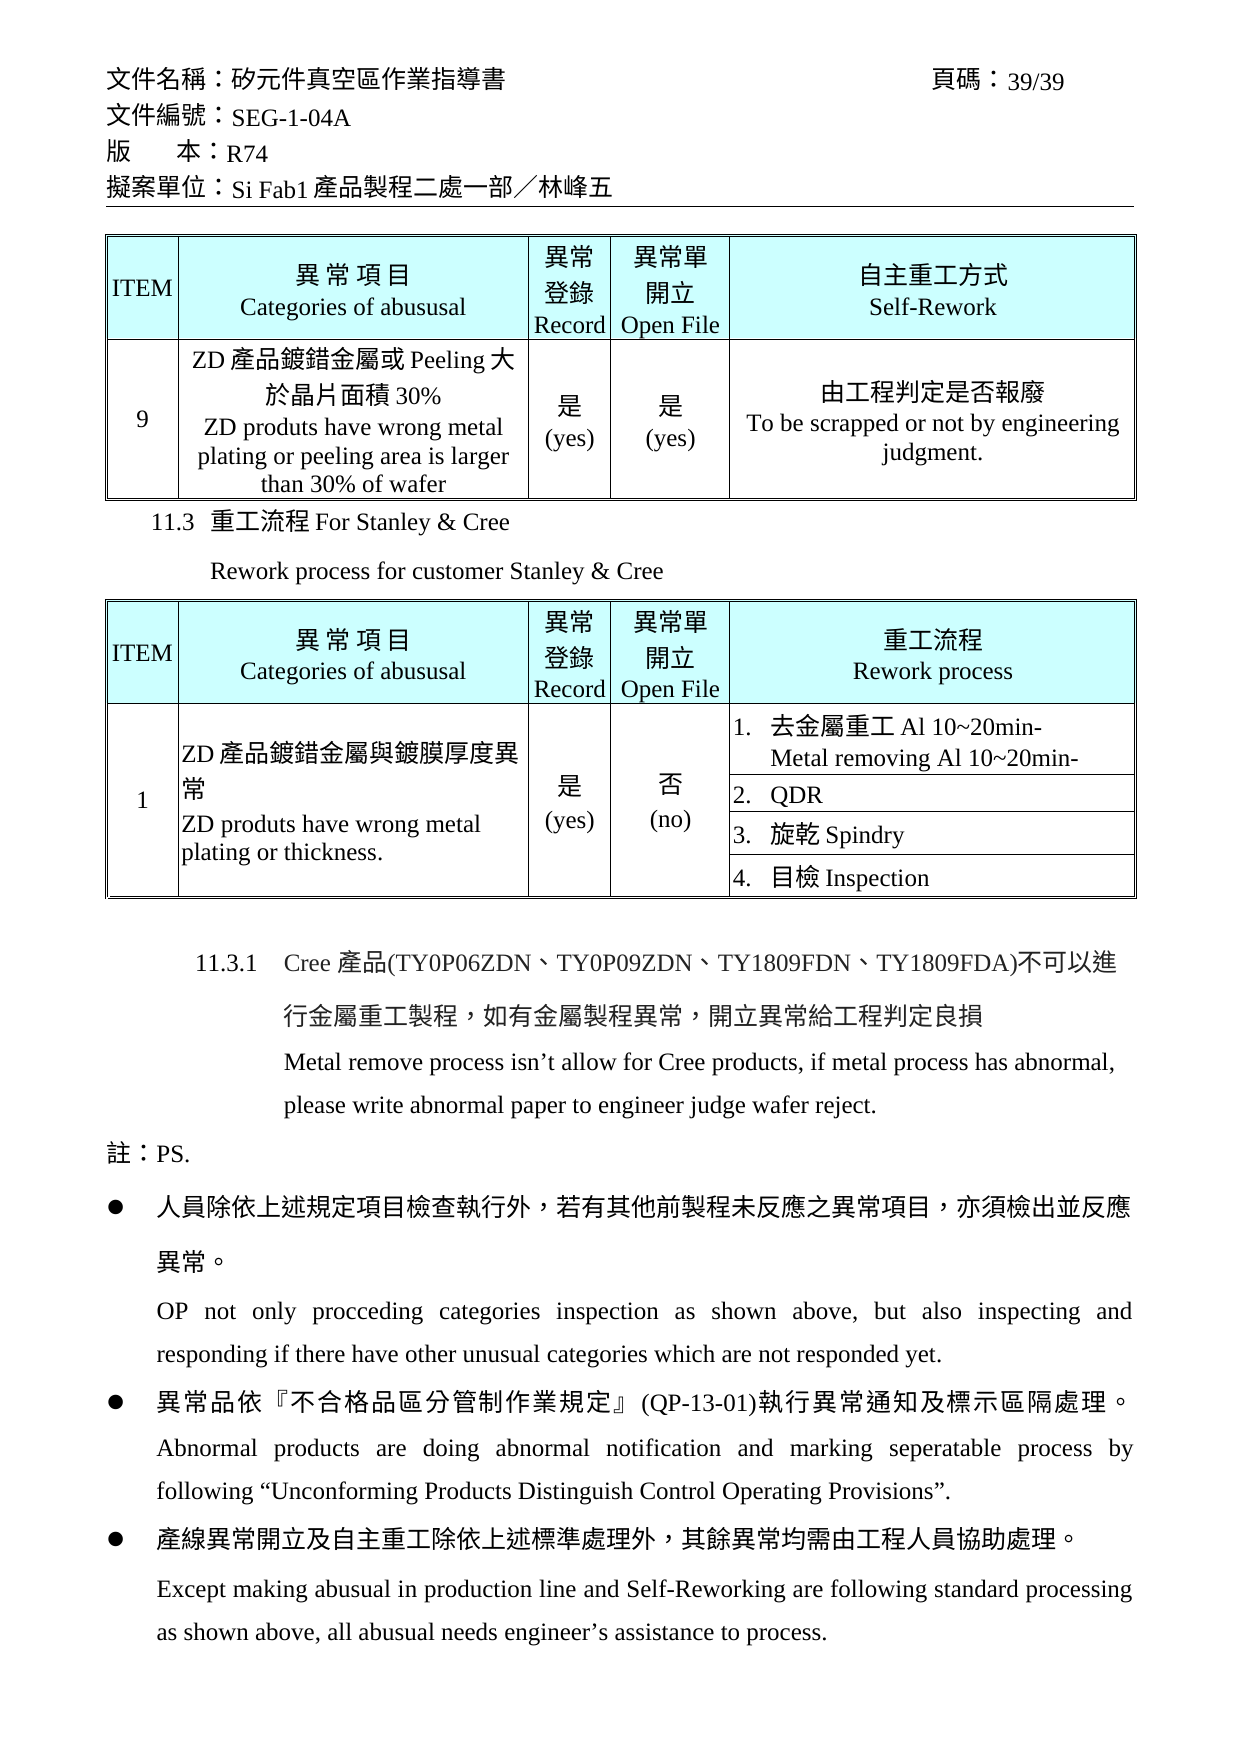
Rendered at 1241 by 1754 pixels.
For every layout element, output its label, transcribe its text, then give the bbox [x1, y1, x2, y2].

table_cell 由工程判定是否報廢 To be scrapped or not by engineering judgment. [730, 340, 1134, 498]
list 重工流程For Stanley & Cree [151, 501, 1134, 538]
table_header 異 常 項 目 Categories of abususal [179, 602, 528, 703]
text Except making abusual in production e and Self-Reworking are following standard processing as shown above, all abusual needs engineer’s assistance to process. [156, 1574, 1134, 1646]
table_header 自主重工方式 Self-Rework [730, 237, 1134, 338]
list 異常品依『不合格品區分管制作業規定』(QP-13-01)執行異常通知及標示區隔處理。 Abnormal products are doing abnormal notification and marking seperatable process by following “Unconforming Products Distinguish Control Operating Provisions”. [106, 1383, 1134, 1505]
table_header 異常單 開立 Open File [611, 602, 729, 703]
table_cell QDR [730, 775, 1134, 811]
table_cell 去金屬重工Al 10~20min- Metal removing Al 10~20min- [730, 704, 1134, 774]
table_header ITEM [108, 237, 178, 338]
table_header 異常 登錄 Record [529, 237, 610, 338]
text OP not only procceding categories inspection as shown above, but also inspecting and responding if there have other unusual categories which are not responded yet. [156, 1296, 1134, 1368]
table_header 異 常 項 目 Categories of abususal [179, 237, 528, 338]
table_cell 9 [108, 340, 178, 498]
table_cell ZD產品鍍錯金屬與鍍膜厚度異常 ZD produts have wrong metal plating or thickness. [179, 704, 528, 896]
table_cell ZD產品鍍錯金屬或Peeling大於晶片面積30% ZD produts have wrong metal plating or peeling area is larger than 30% of wafer [179, 340, 528, 498]
table_header 異常 登錄 Record [529, 602, 610, 703]
table_cell 1 [108, 704, 178, 896]
text 註：PS. [106, 1133, 1134, 1169]
text Rework process for customer Stanley & Cree [210, 556, 1134, 584]
table_header ITEM [108, 602, 178, 703]
list 人員除依上述規定項目檢查執行外，若有其他前製程未反應之異常項目，亦須檢出並反應異常。 [106, 1188, 1134, 1278]
table_cell 目檢Inspection [730, 855, 1134, 896]
list Cree 產品(TY0P06ZDN、TY0P09ZDN、TY1809FDN、TY1809FDA)不可以進行金屬重工製程，如有金屬製程異常，開立異常給工程判定良損 Metal remove process isn’t allow for Cree products, if metal process has abnormal, please write abnormal paper to engineer judge wafer reject. [195, 942, 1134, 1119]
table_header 異常單 開立 Open File [611, 237, 729, 338]
table_cell 是 (yes) [611, 340, 729, 498]
table_header 重工流程 Rework process [730, 602, 1134, 703]
table_cell 是 (yes) [529, 340, 610, 498]
table_cell 否 (no) [611, 704, 729, 896]
table_cell 旋乾Spindry [730, 812, 1134, 853]
table_cell 是 (yes) [529, 704, 610, 896]
list 產線異常開立及自主重工除依上述標準處理外，其餘異常均需由工程人員協助處理。 [106, 1519, 1134, 1556]
